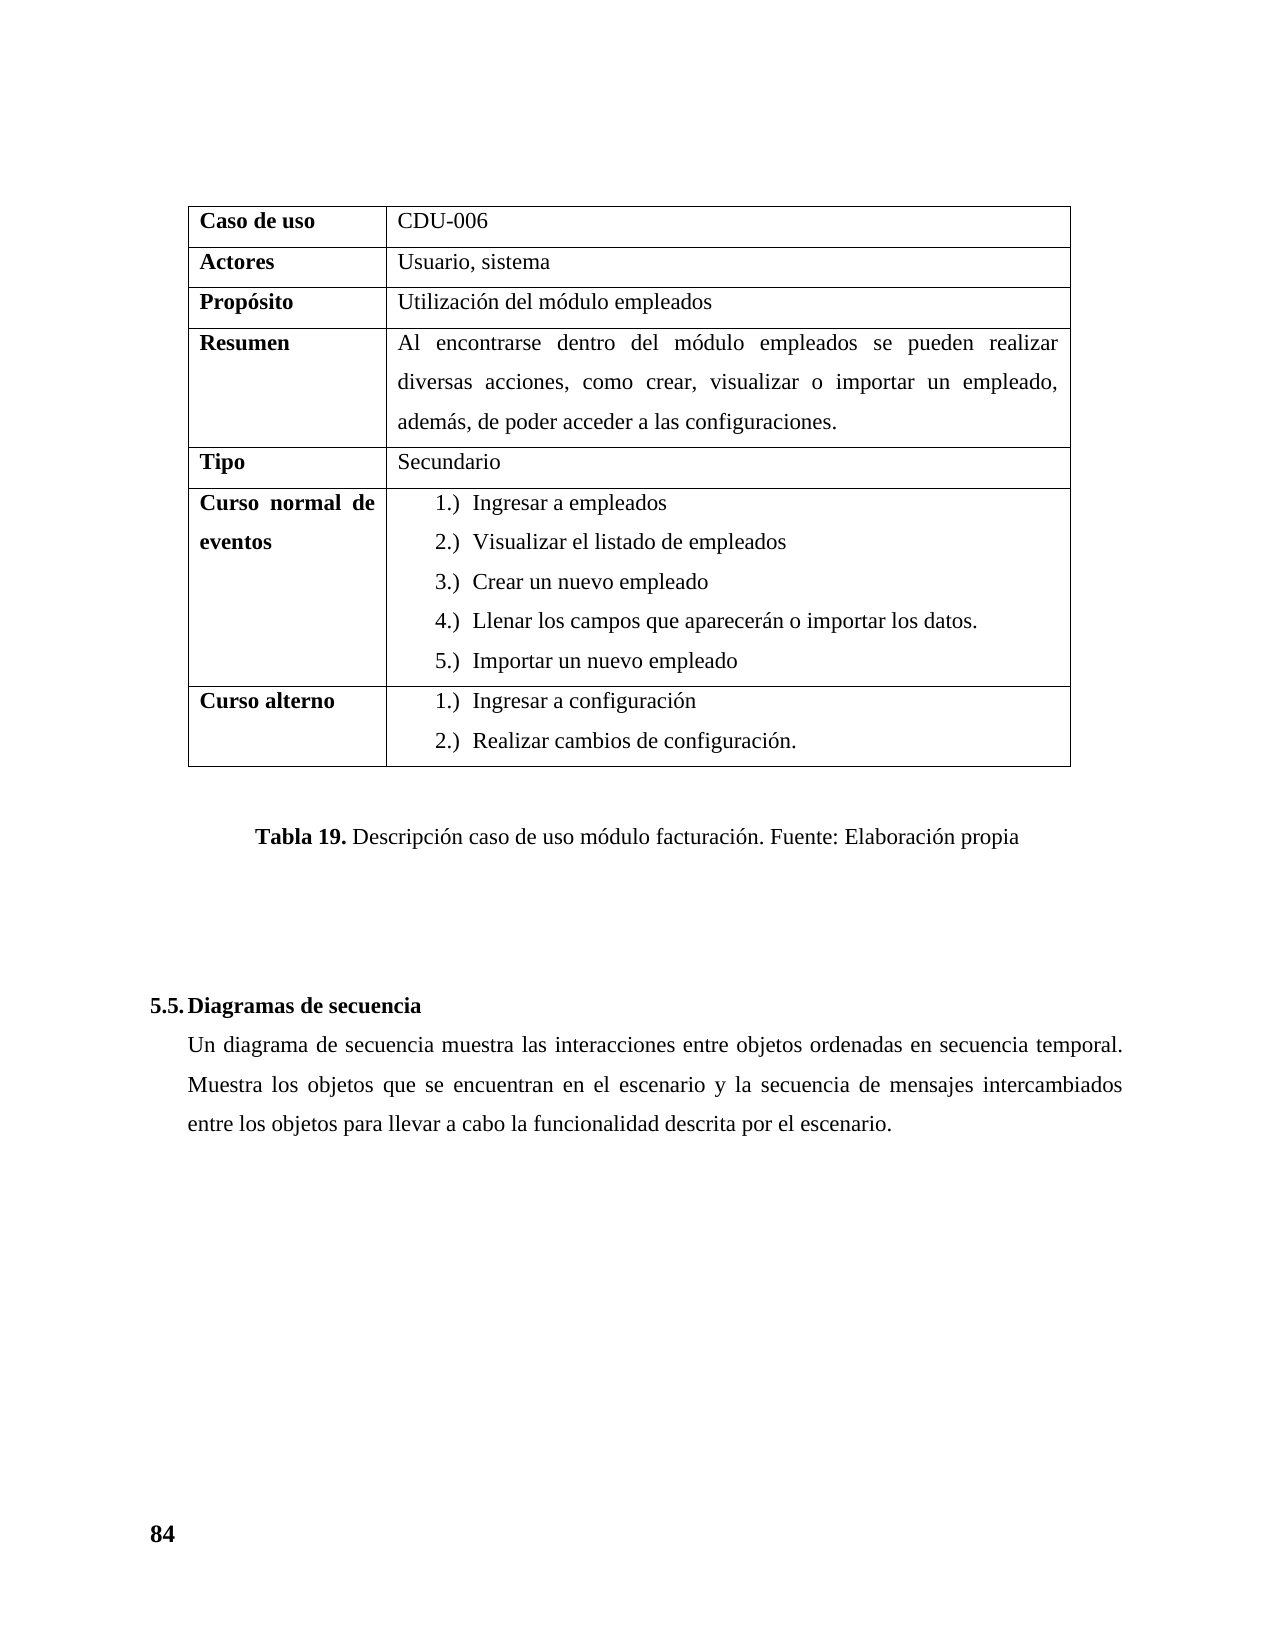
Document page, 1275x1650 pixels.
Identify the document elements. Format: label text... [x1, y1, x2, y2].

table_cell Ingresar a empleados Visualizar el listado de empleados Crear un nuevo empleado Llenar los campos que aparecerán o importar los datos. Importar un nuevo empleado [387, 489, 1070, 686]
table_cell Secundario [387, 448, 1070, 488]
table_cell Actores [189, 248, 386, 287]
table_header Caso de uso [189, 207, 386, 247]
text Tabla 19. Descripción caso de uso módulo facturación. Fuente: Elaboración propia [150, 823, 1125, 850]
table_cell Curso alterno [189, 687, 386, 766]
table_cell Al encontrarse dentro del módulo empleados se pueden realizar diversas acciones, como crear, visualizar o importar un empleado, además, de poder acceder a las configuraciones. [387, 329, 1070, 447]
list Un diagrama de secuencia muestra las interacciones entre objetos ordenadas en secuencia temporal. Muestra los objetos que se encuentran en el escenario y la secuencia de mensajes intercambiados entre los objetos para llevar a cabo la funcionalidad descrita por el escenario. [187, 1031, 1125, 1137]
table_cell Ingresar a configuración Realizar cambios de configuración. [387, 687, 1070, 766]
table_header CDU-006 [387, 207, 1070, 247]
table_cell Resumen [189, 329, 386, 447]
table_cell Usuario, sistema [387, 248, 1070, 287]
list Diagramas de secuencia [150, 992, 1125, 1018]
table_cell Curso normal de eventos [189, 489, 386, 686]
table_cell Tipo [189, 448, 386, 488]
table_cell Utilización del módulo empleados [387, 288, 1070, 328]
table_cell Propósito [189, 288, 386, 328]
